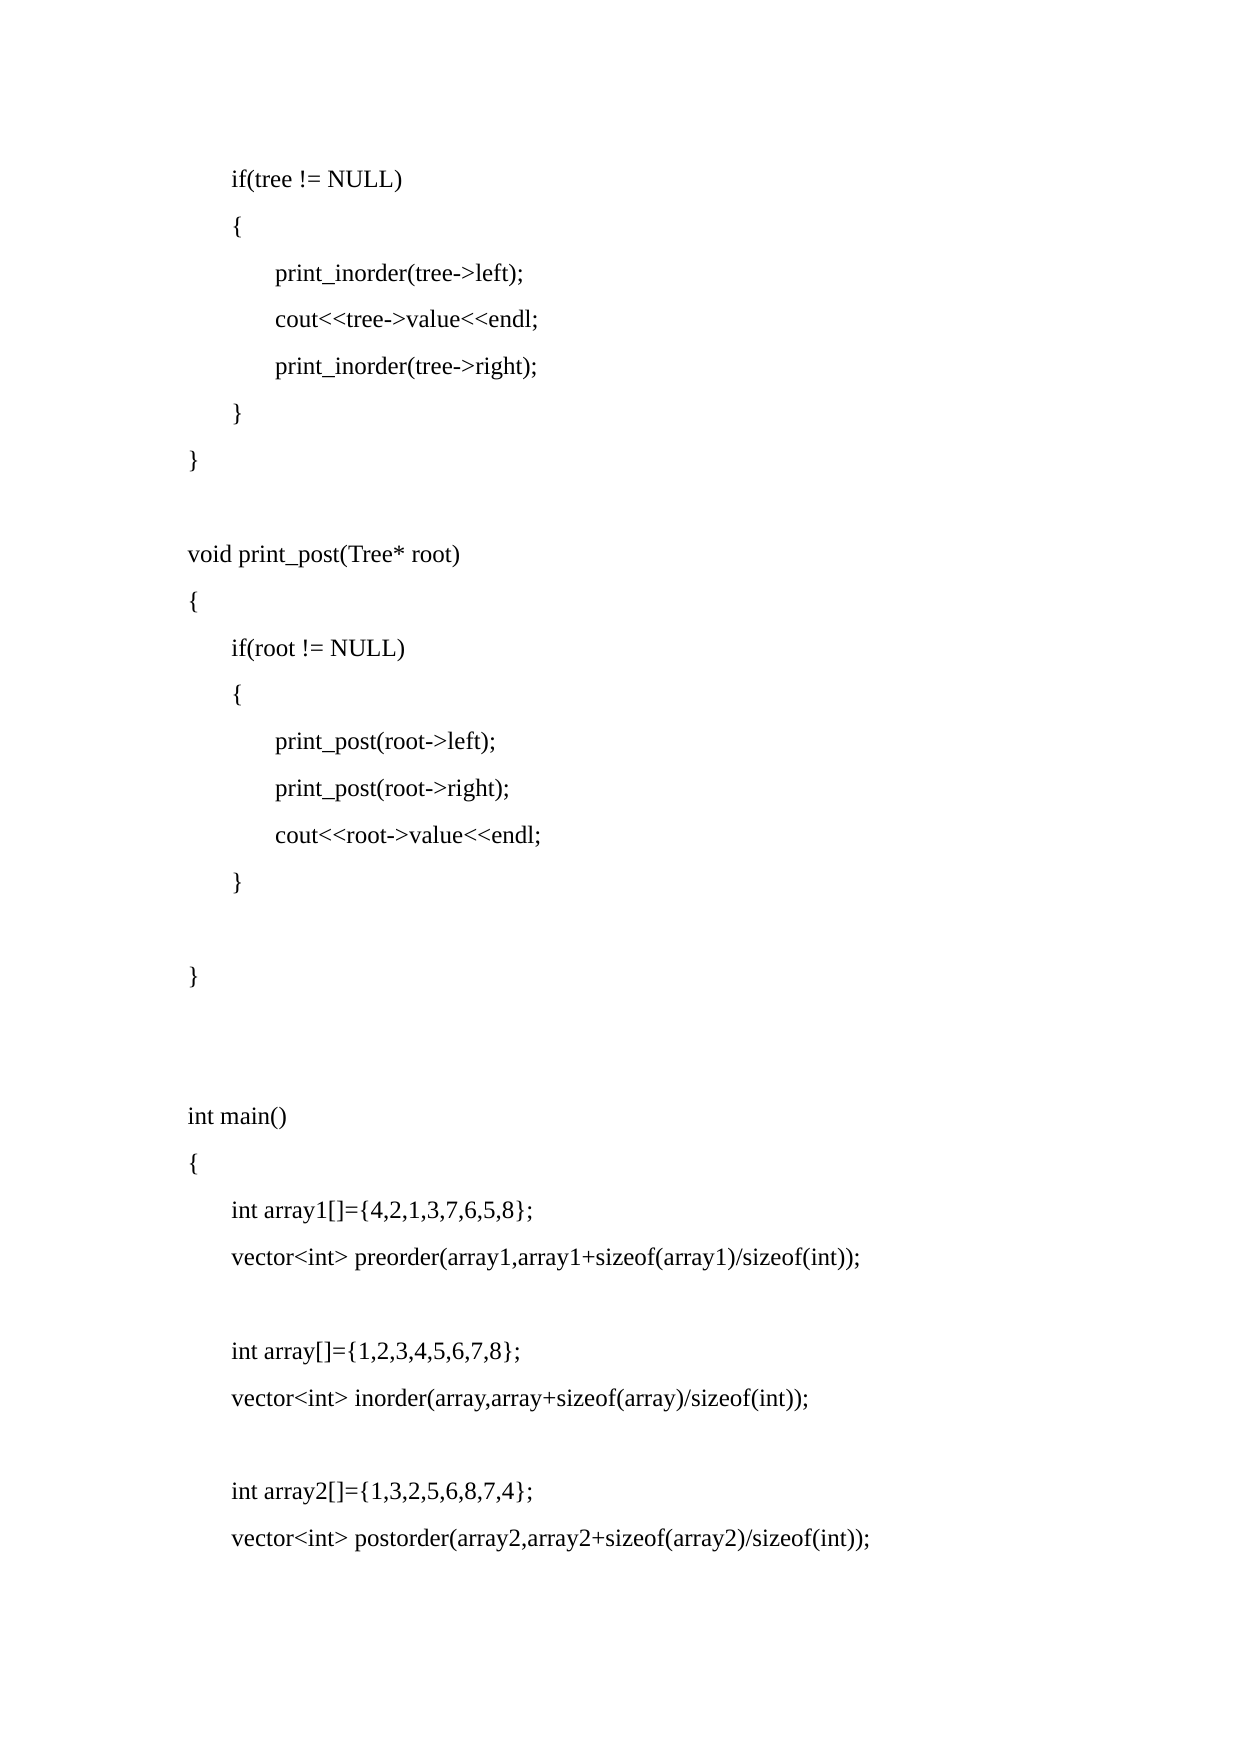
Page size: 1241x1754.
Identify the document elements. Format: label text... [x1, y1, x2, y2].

text print_post(root->right); [187, 771, 1053, 804]
text } [187, 443, 1053, 476]
text } [187, 396, 1053, 429]
text int array[]={1,2,3,4,5,6,7,8}; [187, 1334, 1053, 1366]
text { [187, 209, 1053, 241]
text void print_post(Tree* root) [187, 537, 1053, 569]
text if(root != NULL) [187, 631, 1053, 663]
text { [187, 584, 1053, 616]
text print_inorder(tree->right); [187, 349, 1053, 382]
text int array2[]={1,3,2,5,6,8,7,4}; [187, 1474, 1053, 1507]
text print_inorder(tree->left); [187, 256, 1053, 288]
text { [187, 678, 1053, 710]
text vector<int> inorder(array,array+sizeof(array)/sizeof(int)); [187, 1381, 1053, 1413]
text int array1[]={4,2,1,3,7,6,5,8}; [187, 1193, 1053, 1226]
text cout<<tree->value<<endl; [187, 303, 1053, 335]
text cout<<root->value<<endl; [187, 818, 1053, 851]
text vector<int> preorder(array1,array1+sizeof(array1)/sizeof(int)); [187, 1240, 1053, 1273]
text } [187, 959, 1053, 991]
text } [187, 865, 1053, 898]
text vector<int> postorder(array2,array2+sizeof(array2)/sizeof(int)); [187, 1521, 1053, 1554]
text if(tree != NULL) [187, 162, 1053, 194]
text print_post(root->left); [187, 724, 1053, 757]
text int main() [187, 1099, 1053, 1132]
text { [187, 1146, 1053, 1179]
